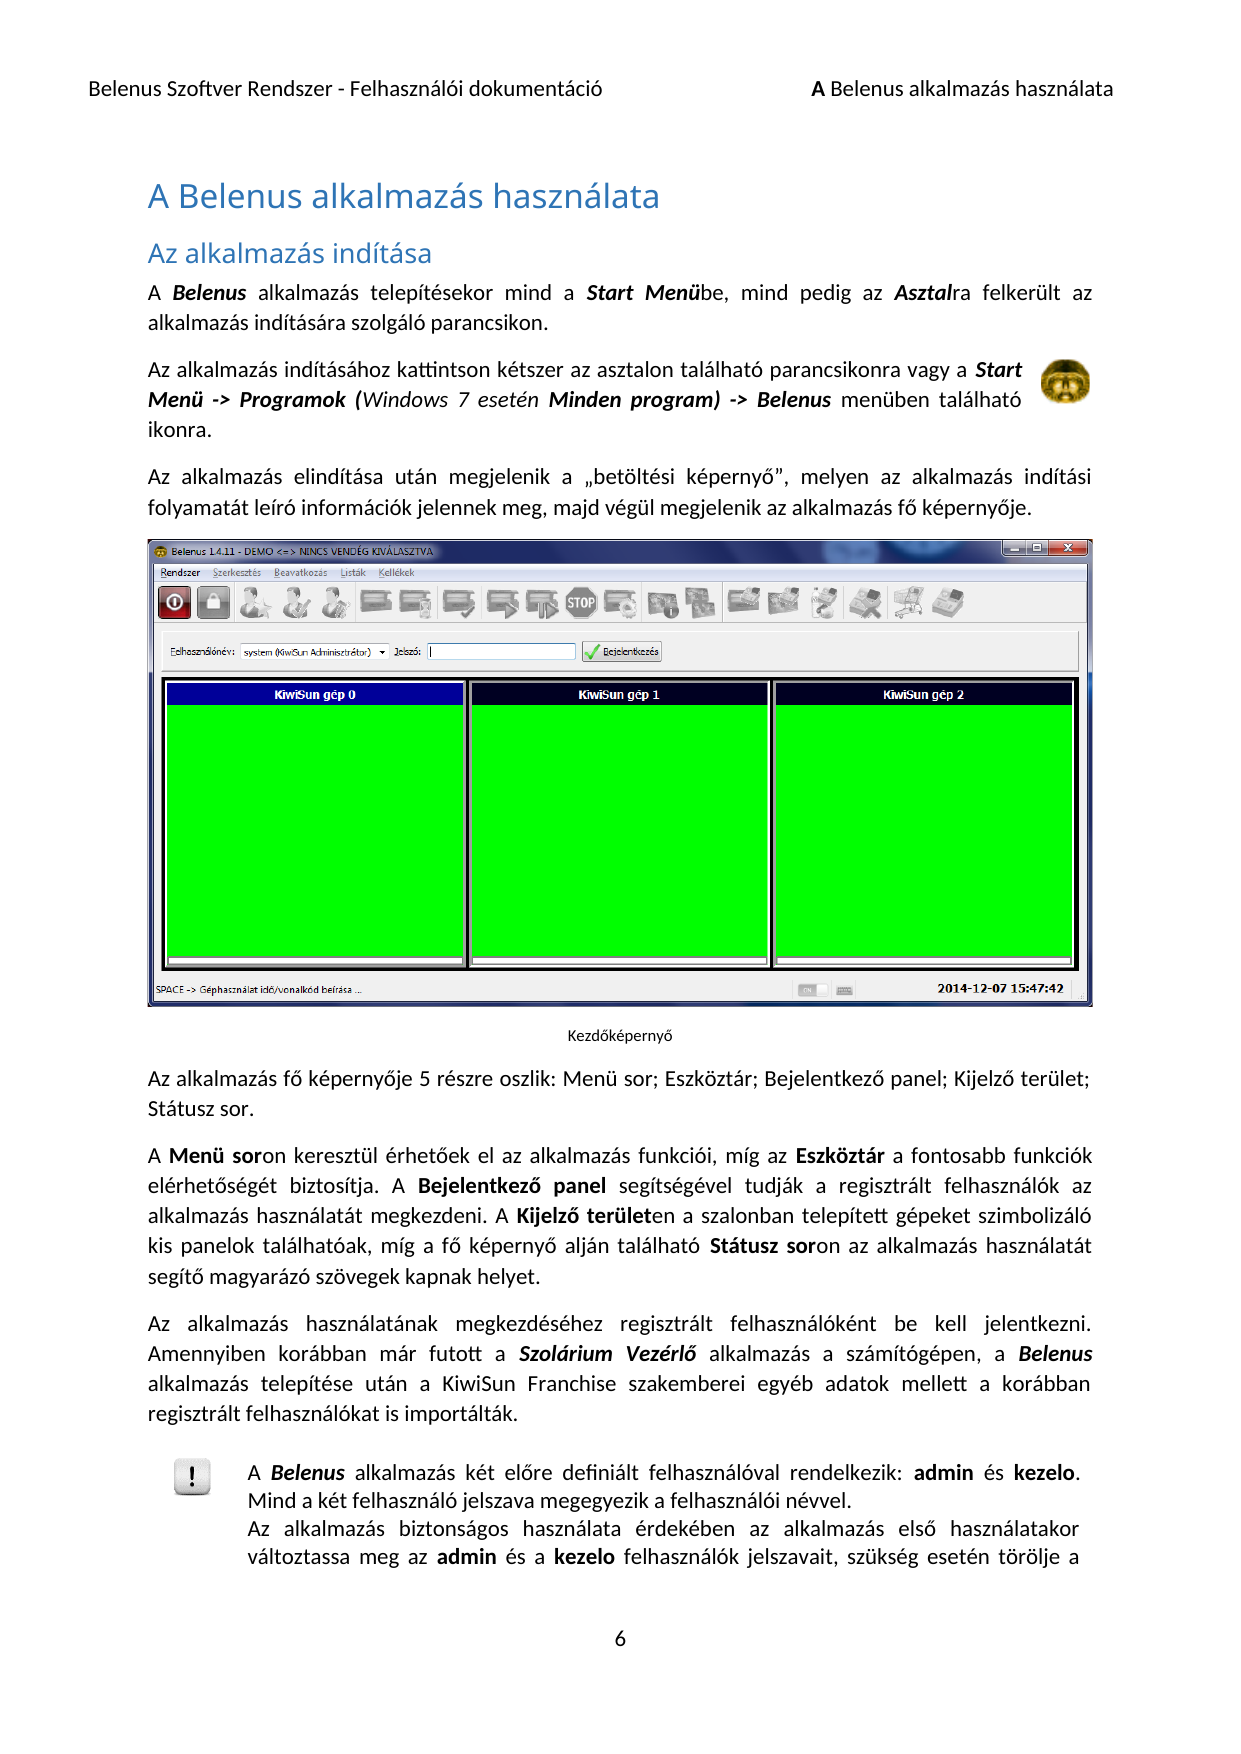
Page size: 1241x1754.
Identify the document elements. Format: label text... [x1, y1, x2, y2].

text Kezdőképernyő [148, 1025, 1093, 1046]
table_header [236, 1446, 1092, 1582]
text A Belenus alkalmazás telepítésekor mind a Start Menübe, mind pedig az Asztalra felkerült az alkalmazás indítására szolgáló parancsikon. [148, 278, 1093, 336]
table_header [148, 1446, 236, 1582]
text Az alkalmazás indításához kattintson kétszer az asztalon található parancsikonra vagy a Start Menü -> Programok (Windows 7 esetén Minden program) -> Belenus menüben található ikonra. [148, 355, 1093, 443]
text A Menü soron keresztül érhetőek el az alkalmazás funkciói, míg az Eszköztár a fontosabb funkciók elérhetőségét biztosítja. A Bejelentkező panel segítségével tudják a regisztrált felhasználók az alkalmazás használatát megkezdeni. A Kijelző területen a szalonban telepített gépeket szimbolizáló kis panelok találhatóak, míg a fő képernyő alján található Státusz soron az alkalmazás használatát segítő magyarázó szövegek kapnak helyet. [148, 1141, 1093, 1290]
picture [1039, 356, 1088, 405]
subtitle Az alkalmazás indítása [148, 234, 1093, 271]
picture [147, 539, 1093, 1007]
text Az alkalmazás fő képernyője 5 részre oszlik: Menü sor; Eszköztár; Bejelentkező panel; Kijelző terület; Státusz sor. [148, 1064, 1093, 1122]
text Az alkalmazás elindítása után megjelenik a „betöltési képernyő”, melyen az alkalmazás indítási folyamatát leíró információk jelennek meg, majd végül megjelenik az alkalmazás fő képernyője. [148, 462, 1093, 521]
text Az alkalmazás használatának megkezdéséhez regisztrált felhasználóként be kell jelentkezni. Amennyiben korábban már futott a Szolárium Vezérlő alkalmazás a számítógépen, a Belenus alkalmazás telepítése után a KiwiSun Franchise szakemberei egyéb adatok mellett a korábban regisztrált felhasználókat is importálták. [148, 1309, 1093, 1427]
subtitle A Belenus alkalmazás használata [148, 173, 1093, 218]
picture [173, 1458, 211, 1496]
